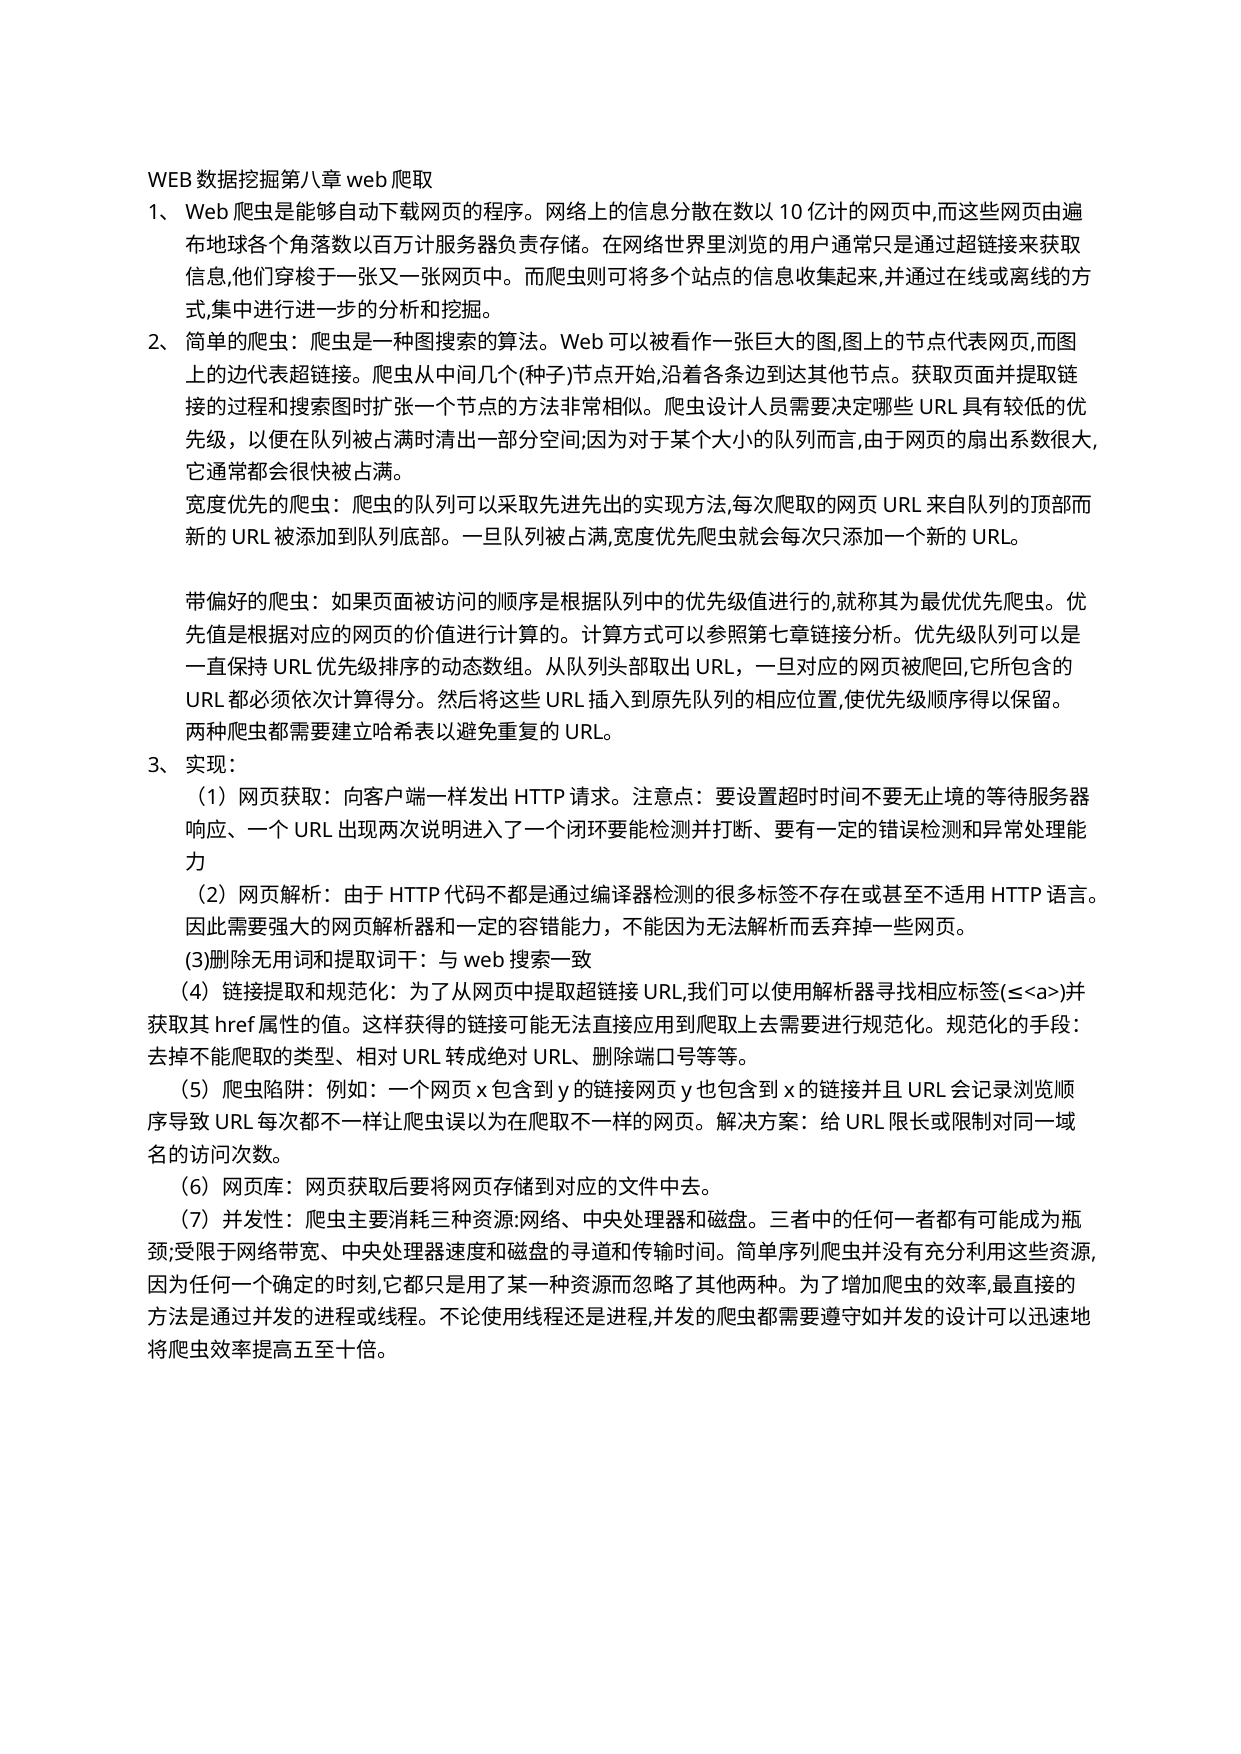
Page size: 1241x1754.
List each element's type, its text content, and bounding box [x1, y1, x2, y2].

list 宽度优先的爬虫：爬虫的队列可以采取先进先出的实现方法,每次爬取的网页URL来自队列的顶部而新的URL被添加到队列底部。一旦队列被占满,宽度优先爬虫就会每次只添加一个新的URL。 [185, 487, 1092, 552]
list （2）网页解析：由于HTTP代码不都是通过编译器检测的很多标签不存在或甚至不适用HTTP语言。因此需要强大的网页解析器和一定的容错能力，不能因为无法解析而丢弃掉一些网页。 [185, 877, 1092, 942]
text （6）网页库：网页获取后要将网页存储到对应的文件中去。 [148, 1169, 1092, 1202]
list 简单的爬虫：爬虫是一种图搜索的算法。Web可以被看作一张巨大的图,图上的节点代表网页,而图上的边代表超链接。爬虫从中间几个(种子)节点开始,沿着各条边到达其他节点。获取页面并提取链接的过程和搜索图时扩张一个节点的方法非常相似。爬虫设计人员需要决定哪些URL具有较低的优先级，以便在队列被占满时清出一部分空间;因为对于某个大小的队列而言,由于网页的扇出系数很大,它通常都会很快被占满。 [148, 324, 1092, 487]
list 实现： [148, 747, 1092, 779]
text （4）链接提取和规范化：为了从网页中提取超链接URL,我们可以使用解析器寻找相应标签(≤<a>)并获取其href属性的值。这样获得的链接可能无法直接应用到爬取上去需要进行规范化。规范化的手段：去掉不能爬取的类型、相对URL转成绝对URL、删除端口号等等。 [148, 974, 1092, 1072]
list 带偏好的爬虫：如果页面被访问的顺序是根据队列中的优先级值进行的,就称其为最优优先爬虫。优先值是根据对应的网页的价值进行计算的。计算方式可以参照第七章链接分析。优先级队列可以是一直保持URL优先级排序的动态数组。从队列头部取出URL，一旦对应的网页被爬回,它所包含的URL都必须依次计算得分。然后将这些URL插入到原先队列的相应位置,使优先级顺序得以保留。 [185, 584, 1092, 714]
list Web爬虫是能够自动下载网页的程序。网络上的信息分散在数以10亿计的网页中,而这些网页由遍布地球各个角落数以百万计服务器负责存储。在网络世界里浏览的用户通常只是通过超链接来获取信息,他们穿梭于一张又一张网页中。而爬虫则可将多个站点的信息收集起来,并通过在线或离线的方式,集中进行进一步的分析和挖掘。 [148, 194, 1092, 324]
list 两种爬虫都需要建立哈希表以避免重复的URL。 [185, 714, 1092, 747]
list （1）网页获取：向客户端一样发出HTTP请求。注意点：要设置超时时间不要无止境的等待服务器响应、一个URL出现两次说明进入了一个闭环要能检测并打断、要有一定的错误检测和异常处理能力 [185, 779, 1092, 877]
text （5）爬虫陷阱：例如：一个网页x包含到y的链接网页y也包含到x的链接并且URL会记录浏览顺序导致URL每次都不一样让爬虫误以为在爬取不一样的网页。解决方案：给URL限长或限制对同一域名的访问次数。 [148, 1072, 1092, 1169]
text WEB数据挖掘第八章web爬取 [148, 162, 1092, 194]
list (3)删除无用词和提取词干：与web搜索一致 [185, 942, 1092, 974]
text （7）并发性：爬虫主要消耗三种资源:网络、中央处理器和磁盘。三者中的任何一者都有可能成为瓶颈;受限于网络带宽、中央处理器速度和磁盘的寻道和传输时间。简单序列爬虫并没有充分利用这些资源,因为任何一个确定的时刻,它都只是用了某一种资源而忽略了其他两种。为了增加爬虫的效率,最直接的方法是通过并发的进程或线程。不论使用线程还是进程,并发的爬虫都需要遵守如并发的设计可以迅速地将爬虫效率提高五至十倍。 [148, 1202, 1092, 1364]
